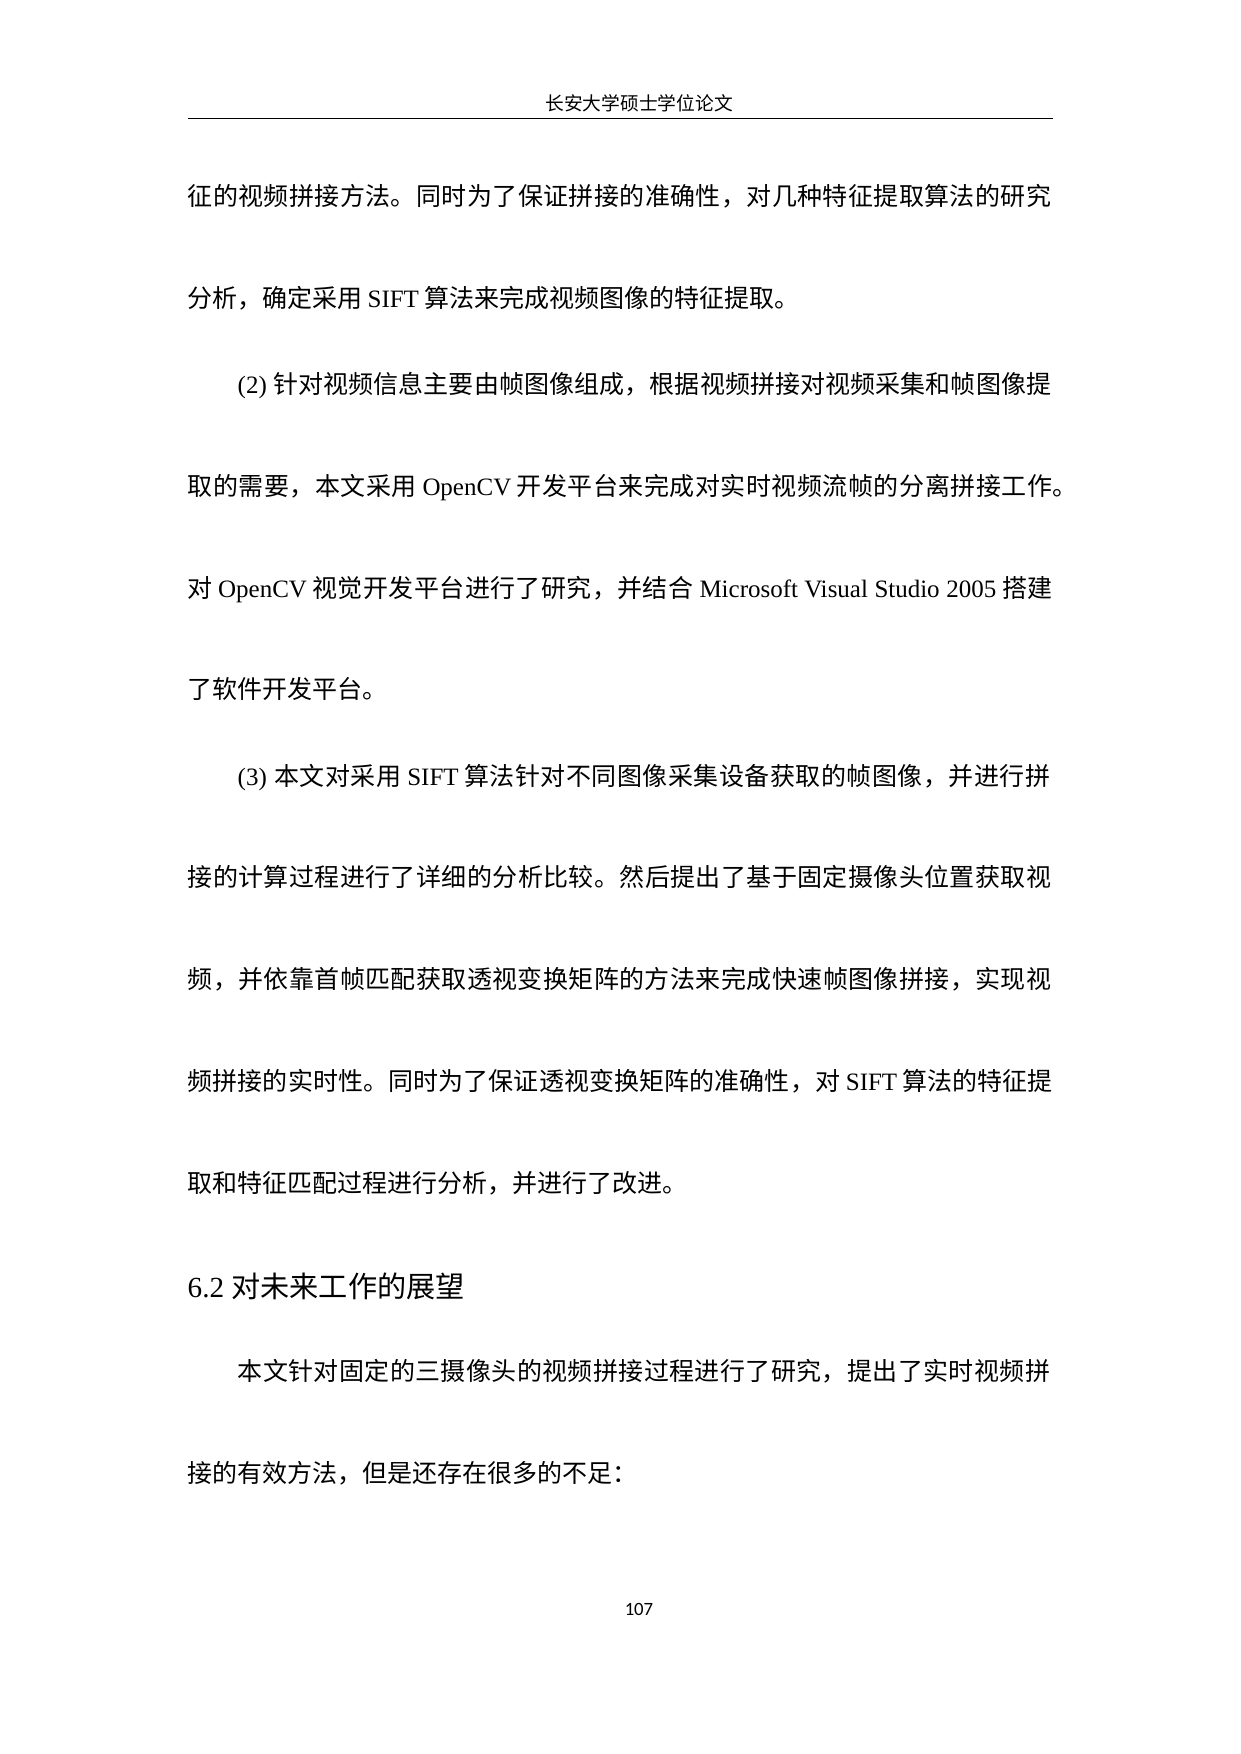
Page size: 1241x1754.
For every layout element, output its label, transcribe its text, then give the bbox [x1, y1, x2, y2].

text 6.2 对未来工作的展望 [187, 1251, 1053, 1318]
text (2) 针对视频信息主要由帧图像组成，根据视频拼接对视频采集和帧图像提取的需要，本文采用OpenCV开发平台来完成对实时视频流帧的分离拼接工作。对OpenCV视觉开发平台进行了研究，并结合Microsoft Visual Studio 2005搭建了软件开发平台。 [187, 348, 1053, 722]
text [187, 161, 1053, 330]
text (3) 本文对采用SIFT算法针对不同图像采集设备获取的帧图像，并进行拼接的计算过程进行了详细的分析比较。然后提出了基于固定摄像头位置获取视频，并依靠首帧匹配获取透视变换矩阵的方法来完成快速帧图像拼接，实现视频拼接的实时性。同时为了保证透视变换矩阵的准确性，对SIFT算法的特征提取和特征匹配过程进行分析，并进行了改进。 [187, 740, 1053, 1216]
text 本文针对固定的三摄像头的视频拼接过程进行了研究，提出了实时视频拼接的有效方法，但是还存在很多的不足： [187, 1336, 1053, 1505]
